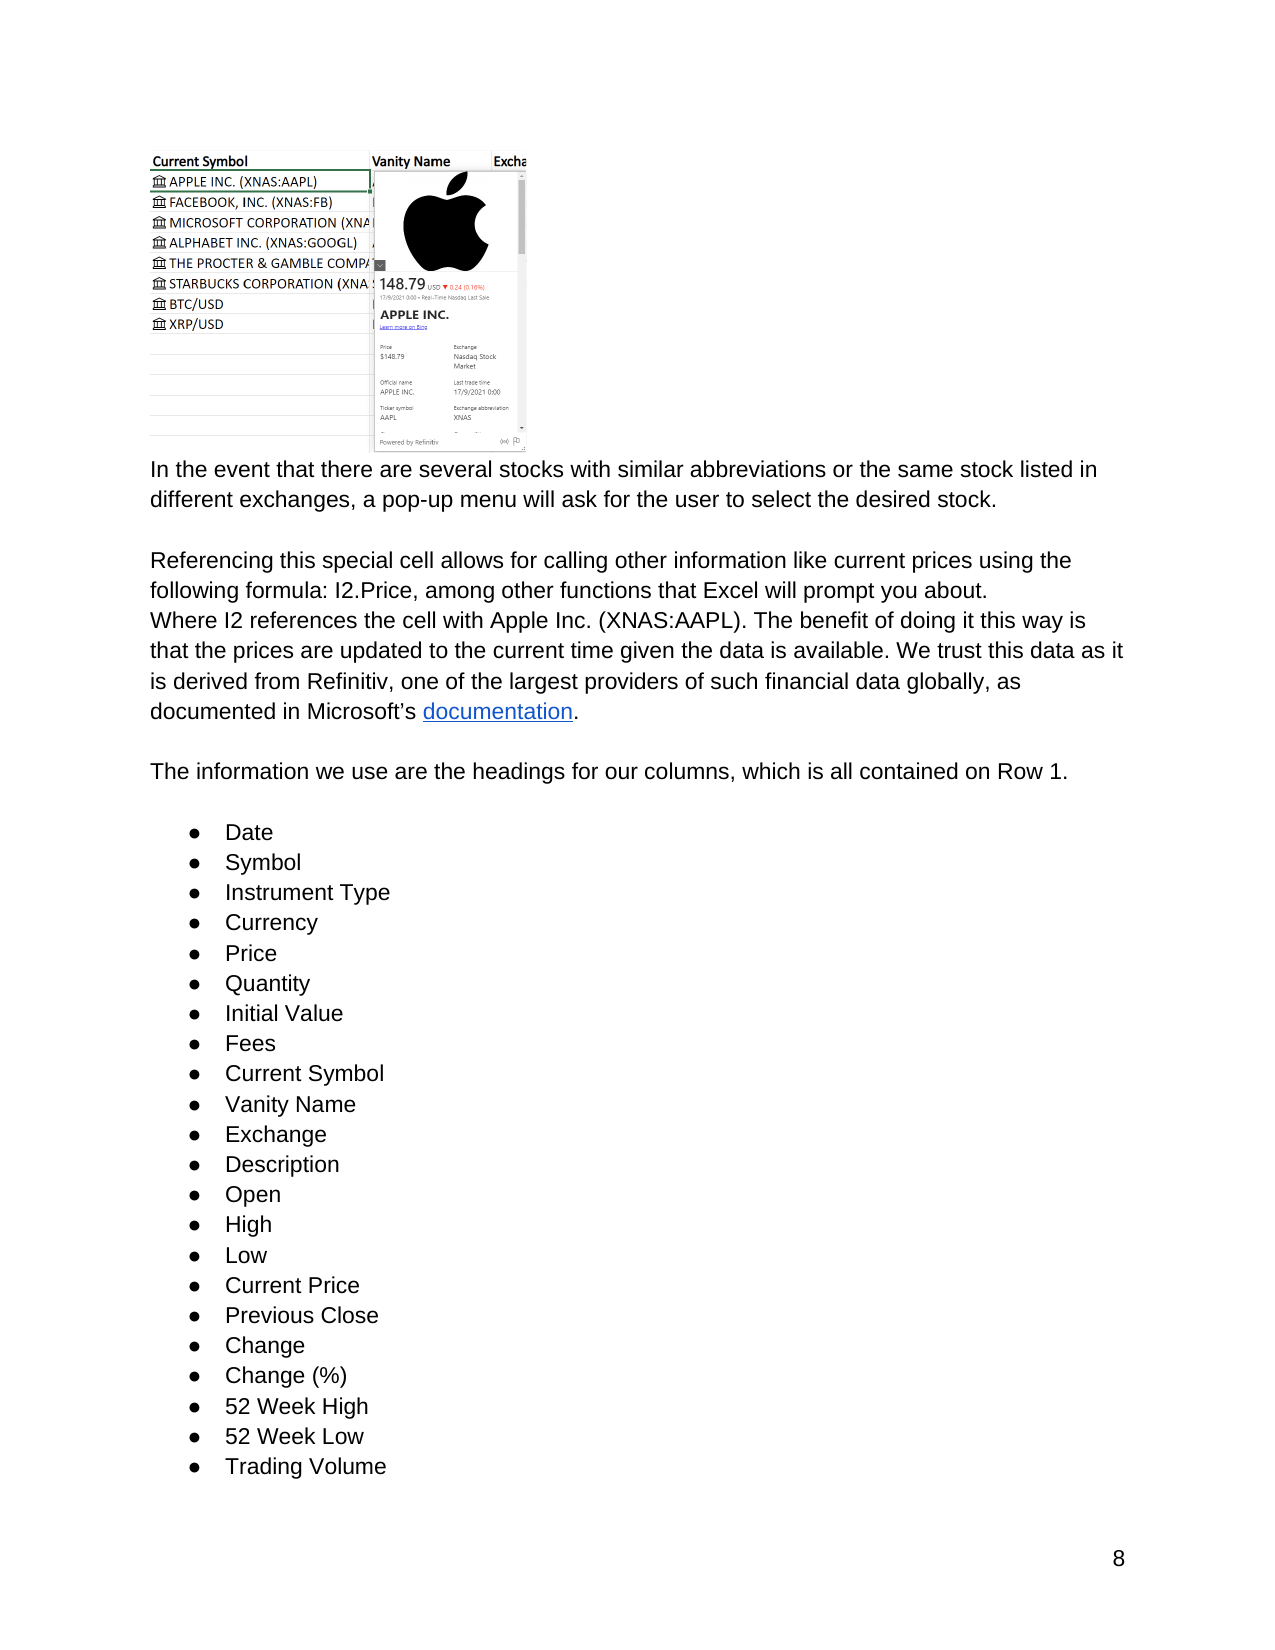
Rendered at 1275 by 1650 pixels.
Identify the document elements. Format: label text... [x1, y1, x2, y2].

text Referencing this special cell allows for calling other information like current prices using the following formula: I2.Price, among other functions that Excel will prompt you about. [150, 547, 1125, 603]
list Change (%) [187, 1362, 1125, 1389]
list Trading Volume [187, 1453, 1125, 1479]
list Open [187, 1181, 1125, 1208]
list Date [187, 819, 1125, 845]
list Description [187, 1151, 1125, 1177]
list Current Price [187, 1272, 1125, 1298]
list Current Symbol [187, 1060, 1125, 1087]
text In the event that there are several stocks with similar abbreviations or the same stock listed in different exchanges, a pop-up menu will ask for the user to select the desired stock. [150, 456, 1125, 513]
list High [187, 1211, 1125, 1238]
list Quantity [187, 970, 1125, 996]
text The information we use are the headings for our columns, which is all contained on Row 1. [150, 758, 1125, 785]
list Price [187, 939, 1125, 966]
list Currency [187, 909, 1125, 936]
picture [150, 150, 527, 453]
list Initial Value [187, 1000, 1125, 1026]
list 52 Week Low [187, 1423, 1125, 1449]
list Fees [187, 1030, 1125, 1057]
list Previous Close [187, 1302, 1125, 1328]
list Instrument Type [187, 879, 1125, 906]
list 52 Week High [187, 1393, 1125, 1419]
text Where I2 references the cell with Apple Inc. (XNAS:AAPL). The benefit of doing it this way is that the prices are updated to the current time given the data is available. We trust this data as it is derived from Refinitiv, one of the largest providers of such financial data globally, as documented in Microsoft’s documentation. [150, 607, 1125, 724]
list Low [187, 1242, 1125, 1268]
list Change [187, 1332, 1125, 1359]
list Exchange [187, 1121, 1125, 1147]
list Symbol [187, 849, 1125, 875]
list Vanity Name [187, 1091, 1125, 1117]
